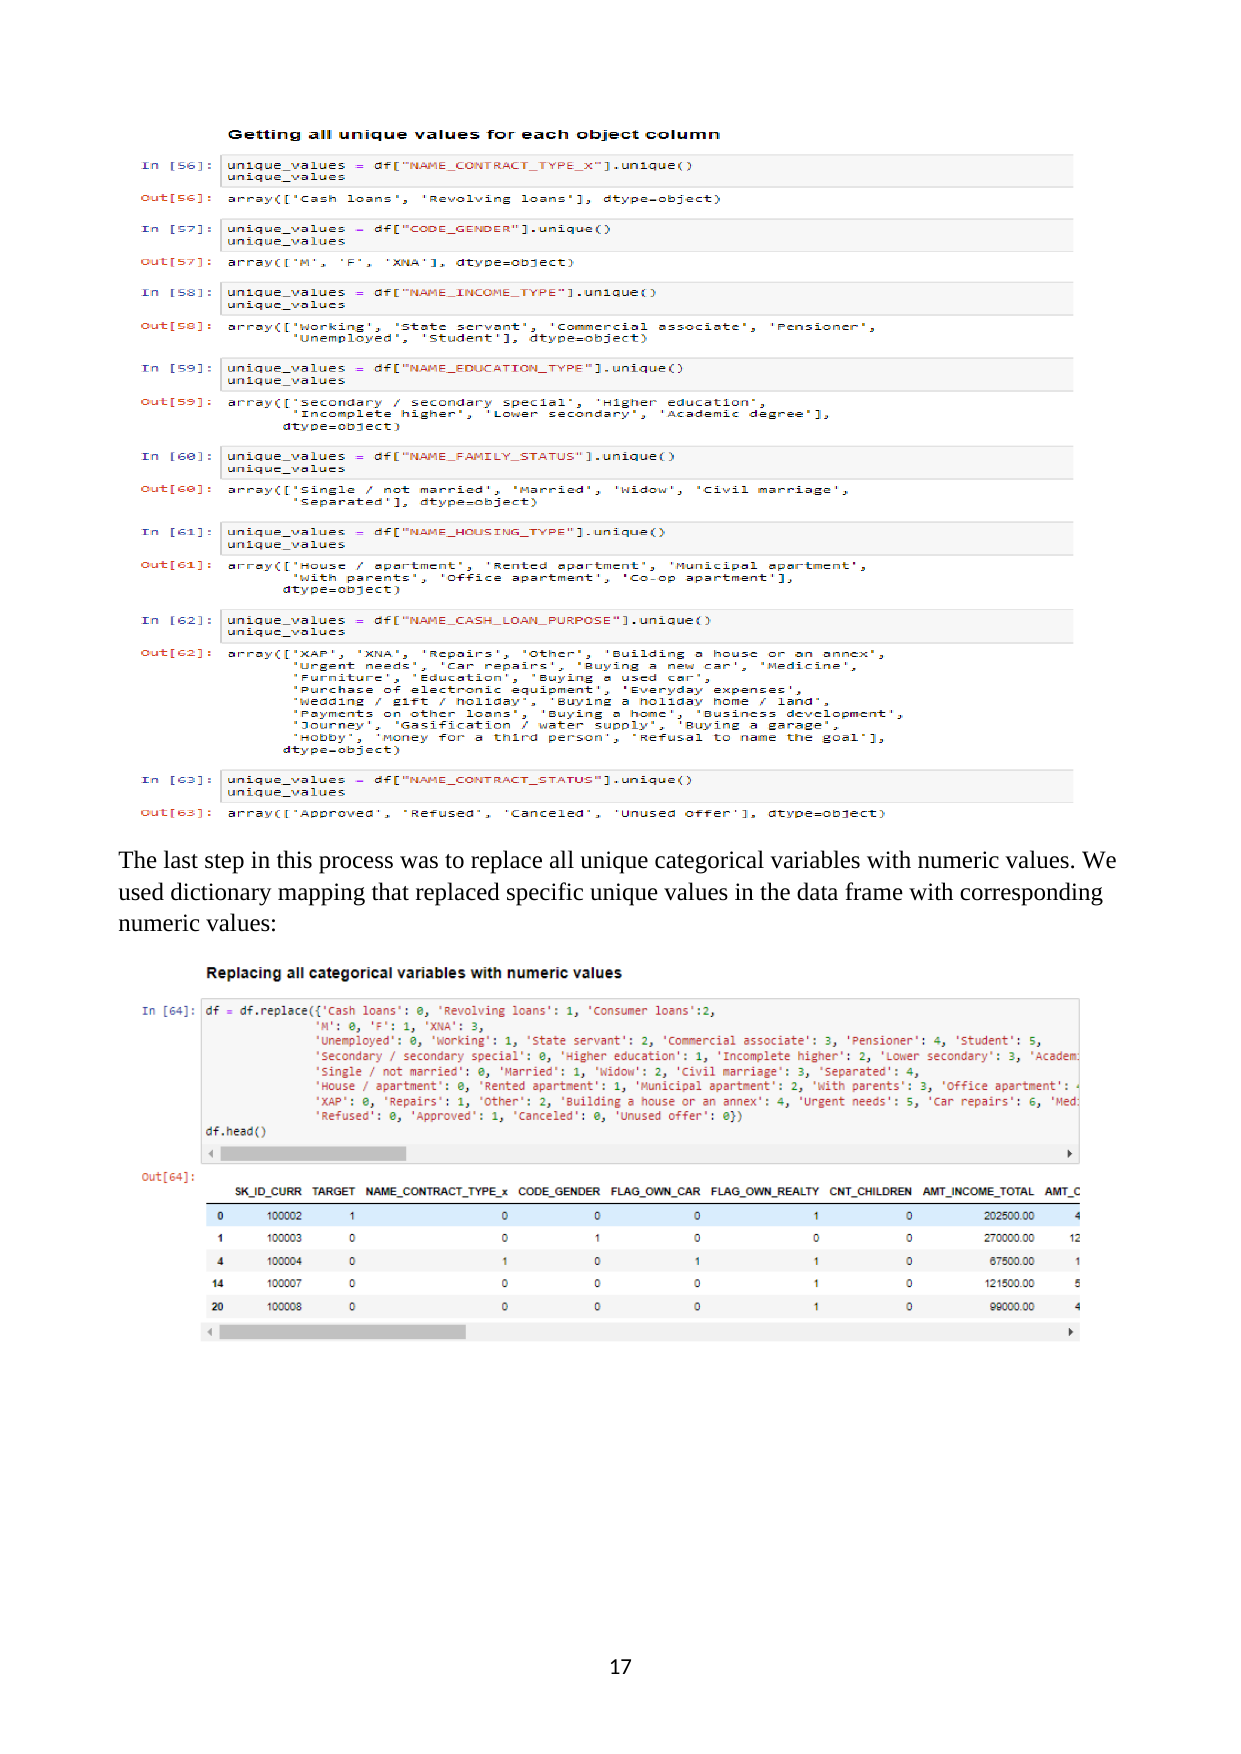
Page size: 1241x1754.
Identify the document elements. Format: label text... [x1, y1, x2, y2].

picture [118, 955, 1081, 1358]
text The last step in this process was to replace all unique categorical variables with numeric values. We used dictionary mapping that replaced specific unique values in the data frame with corresponding numeric values: [118, 846, 1122, 936]
picture [118, 118, 1074, 825]
